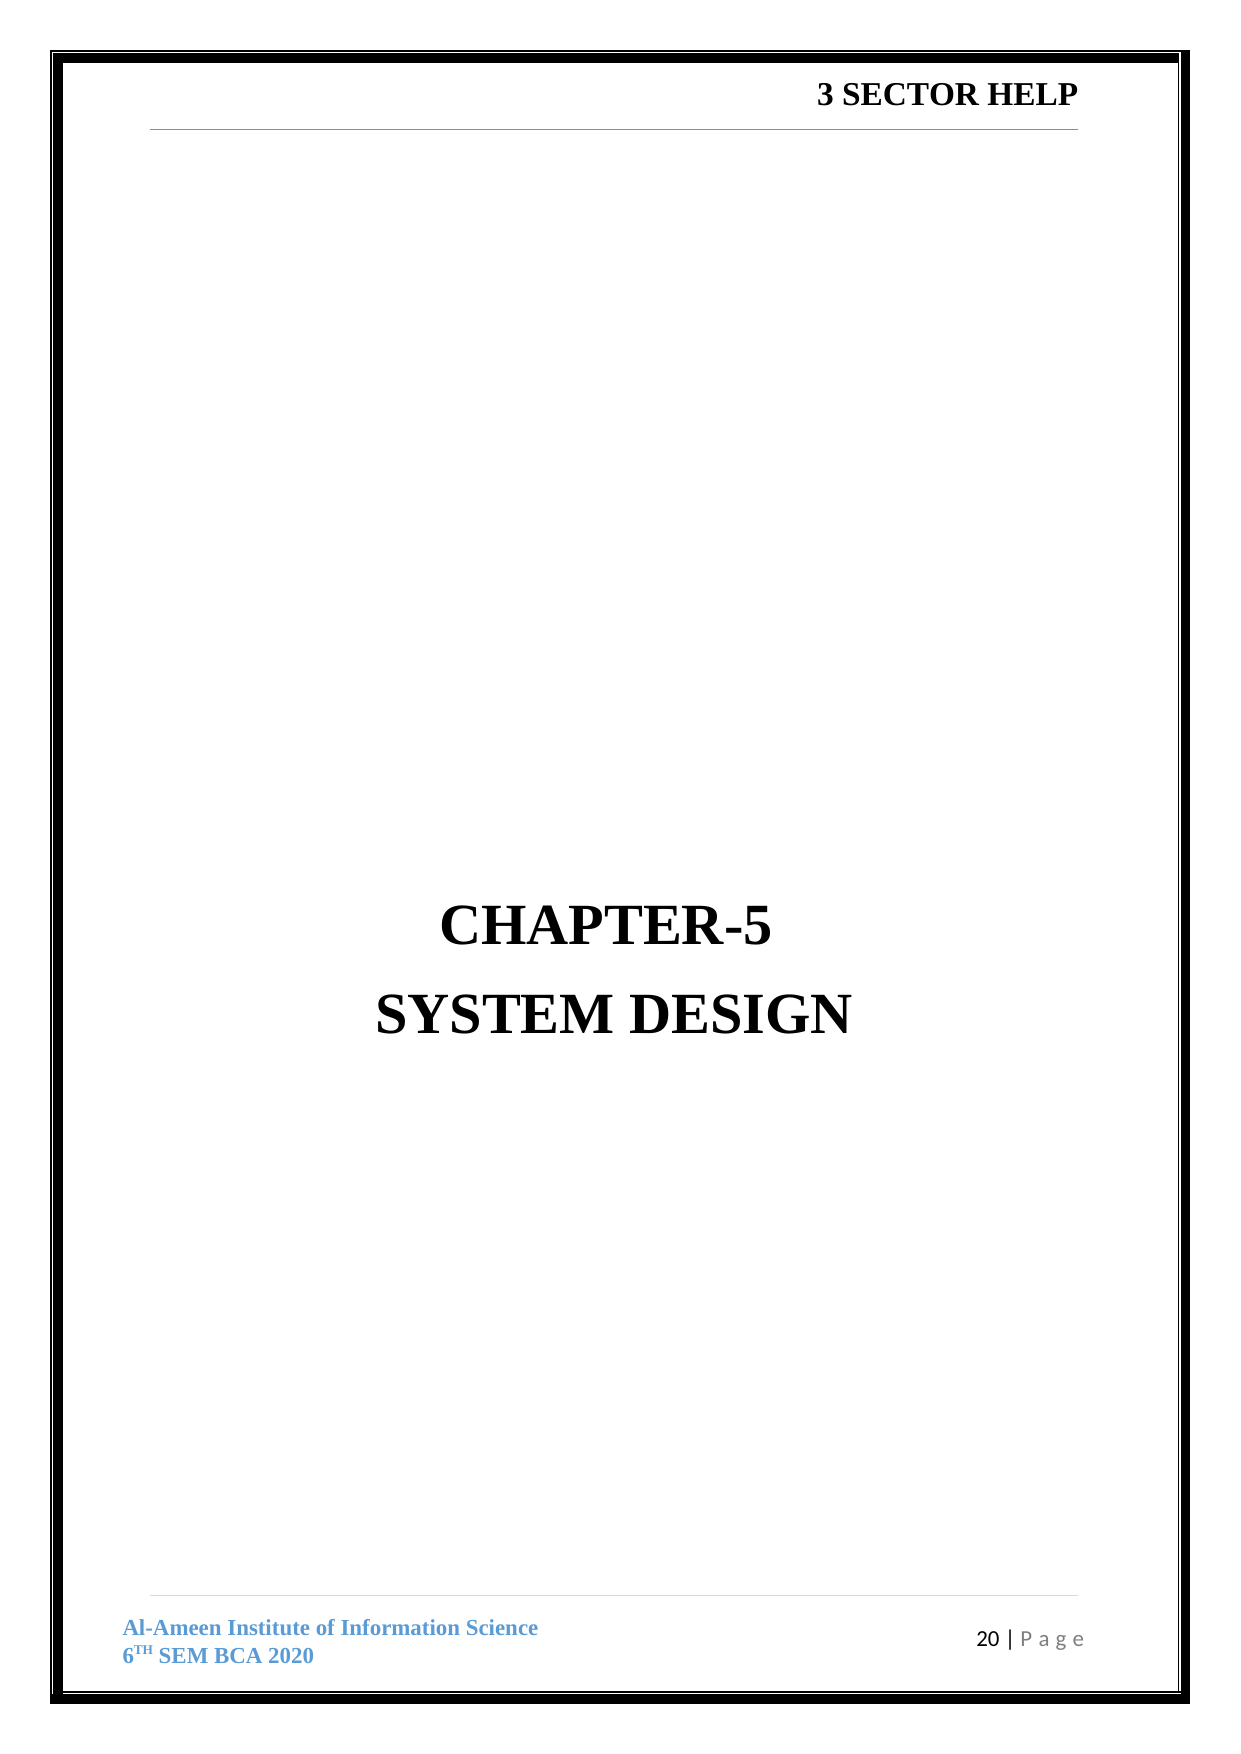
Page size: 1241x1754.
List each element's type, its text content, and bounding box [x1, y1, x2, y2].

text SYSTEM DESIGN [150, 979, 1078, 1046]
text CHAPTER-5 [150, 890, 1078, 957]
